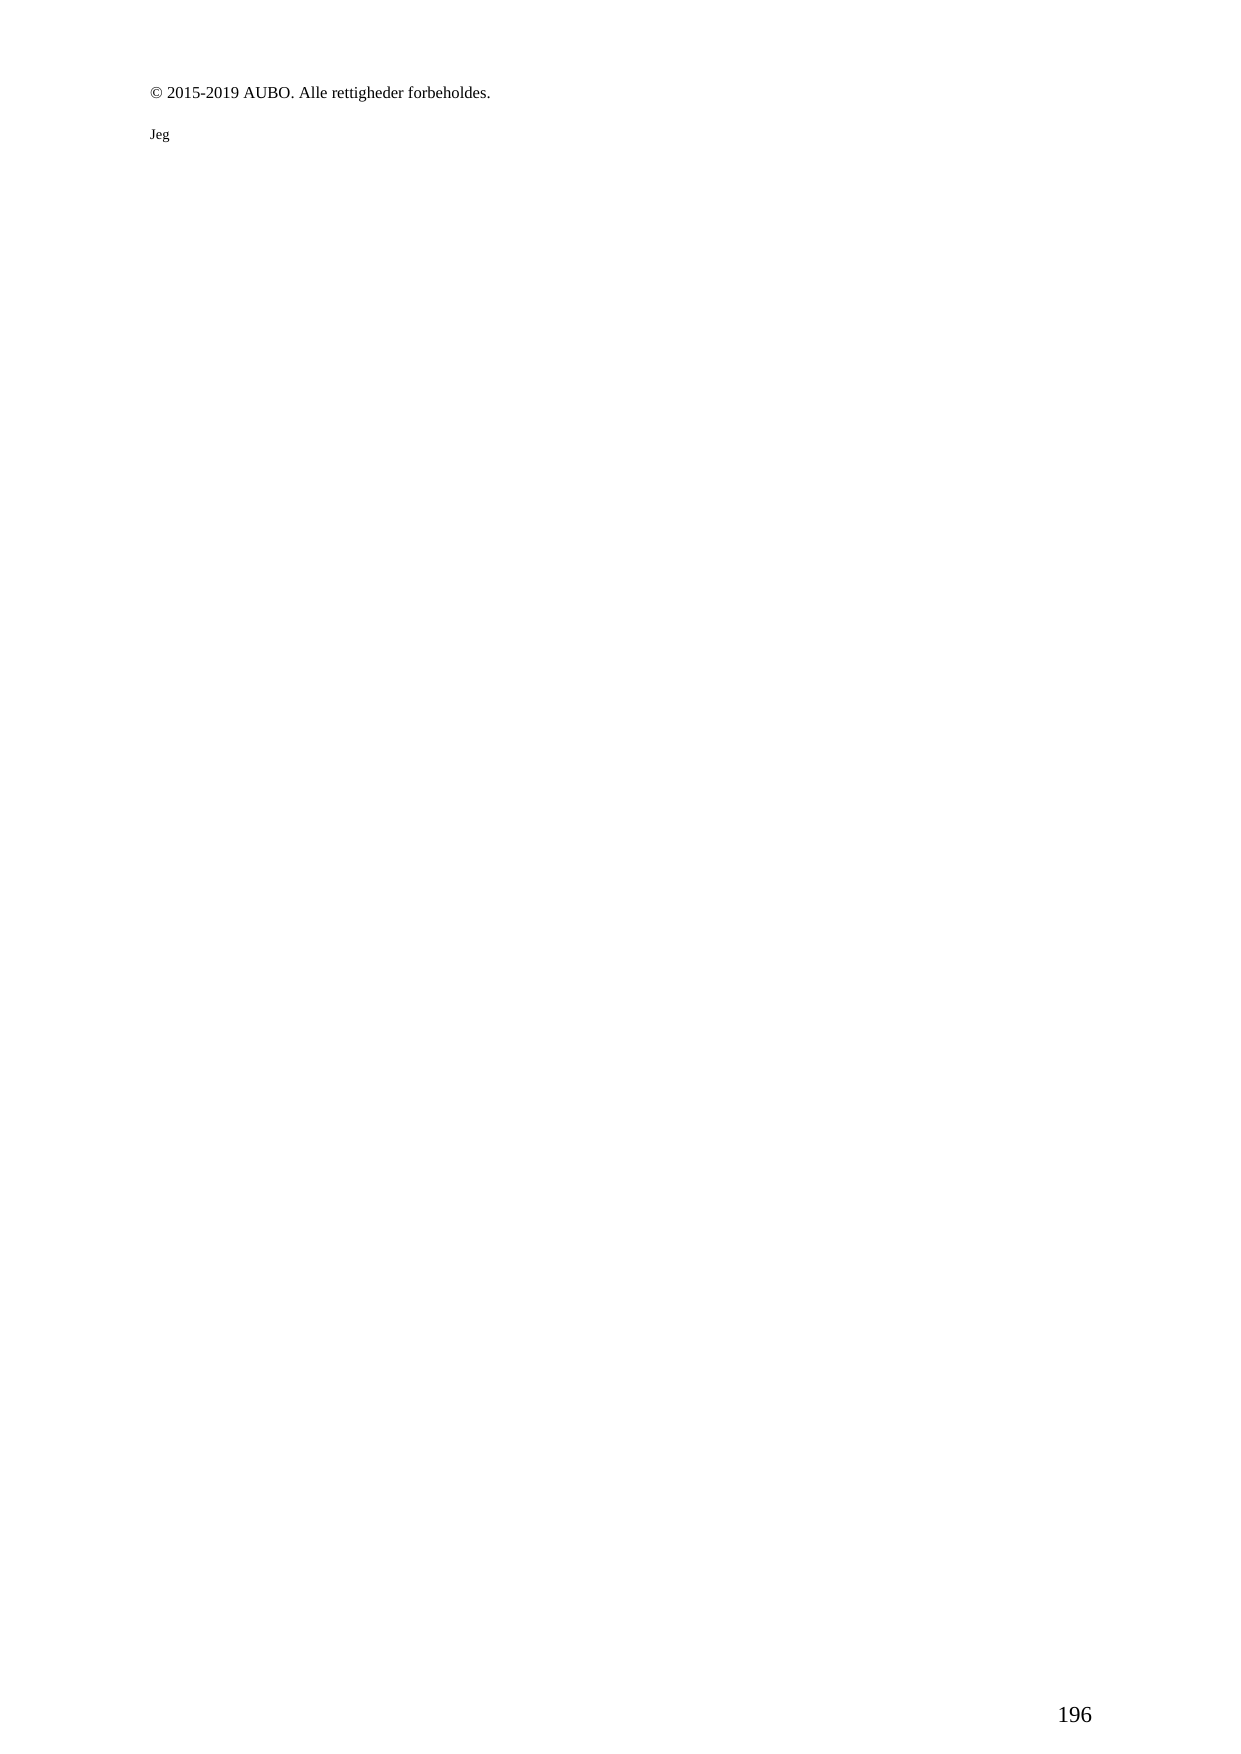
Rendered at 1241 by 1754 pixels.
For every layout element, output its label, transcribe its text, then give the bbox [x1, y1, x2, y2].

text © 2015-2019 AUBO. Alle rettigheder forbeholdes. Jeg [150, 83, 1092, 143]
